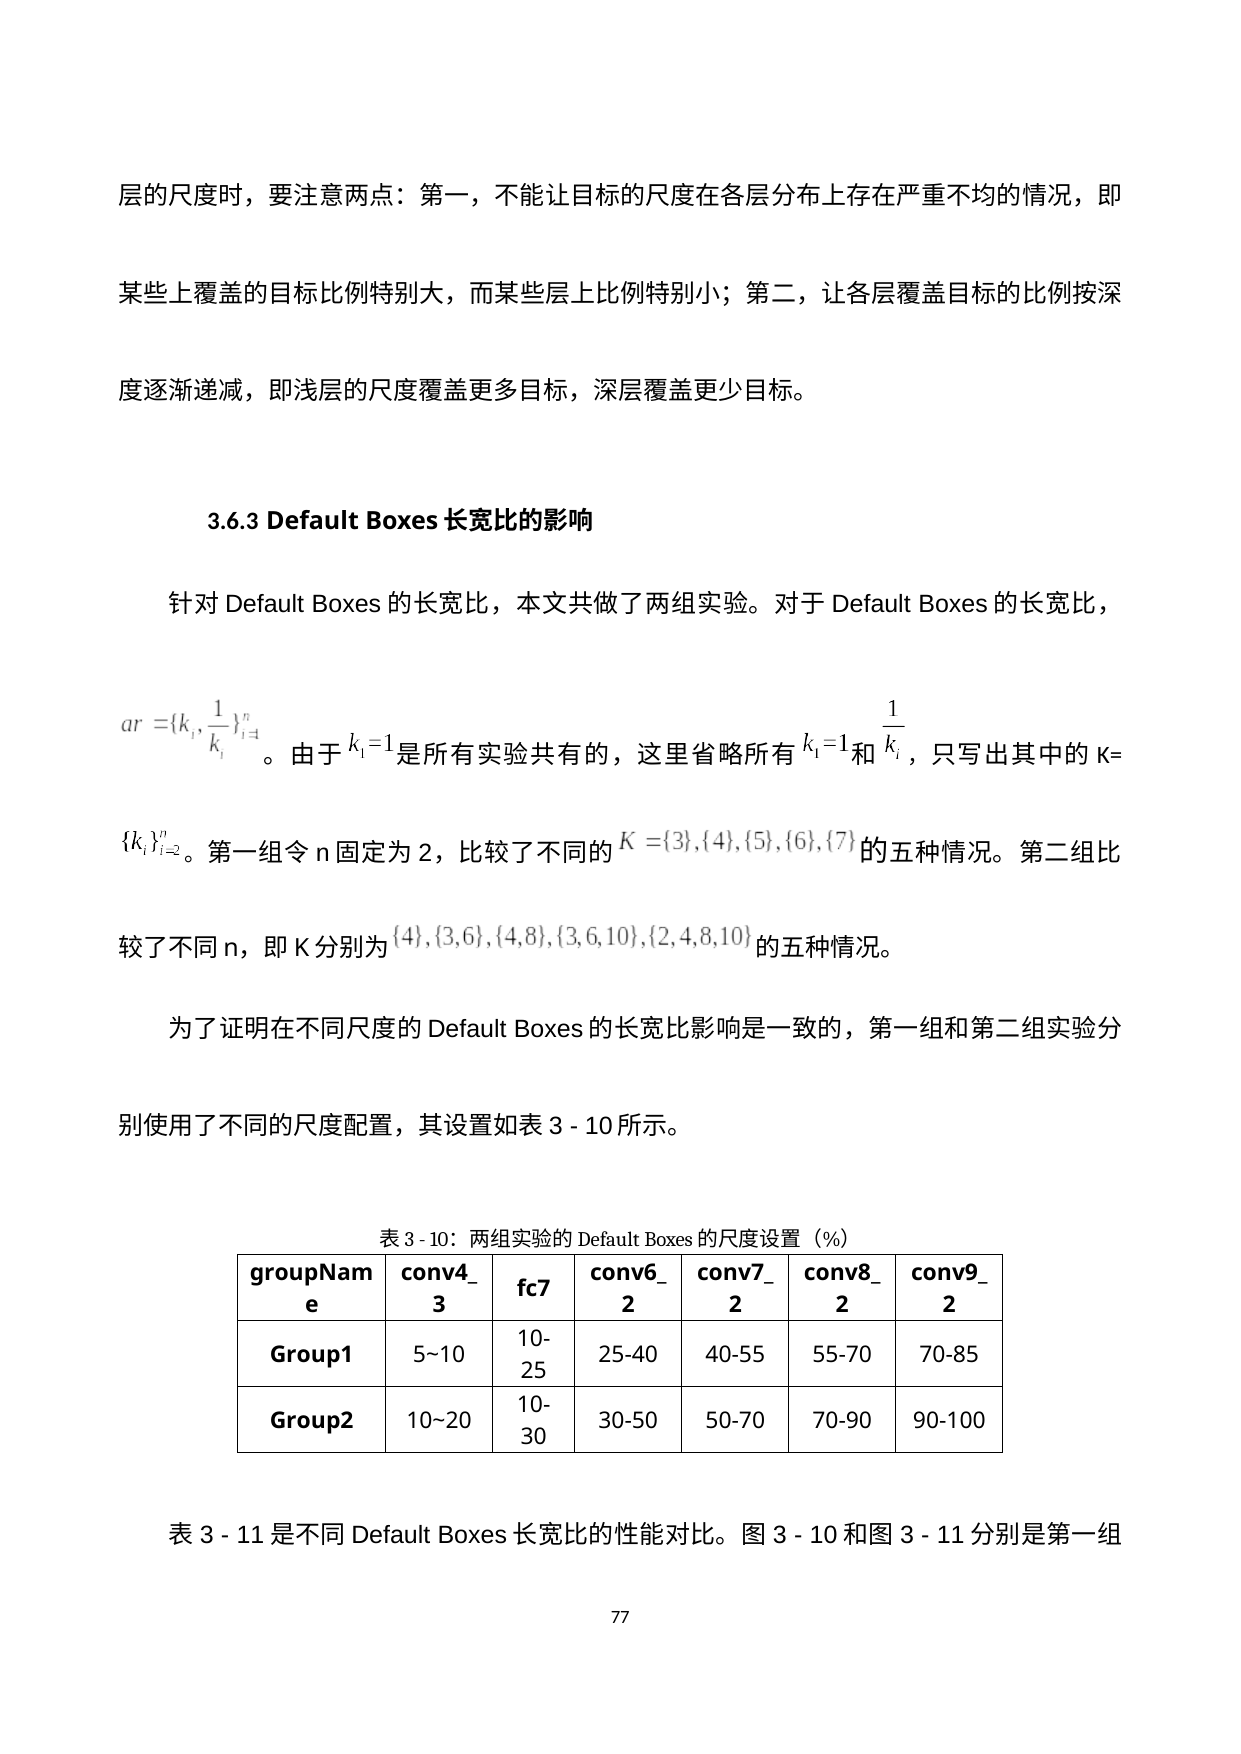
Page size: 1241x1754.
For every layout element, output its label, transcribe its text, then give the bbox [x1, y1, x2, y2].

table_cell 90-100 [896, 1387, 1002, 1452]
table_cell 70-90 [789, 1387, 895, 1452]
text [118, 161, 1122, 421]
table_cell 30-50 [575, 1387, 681, 1452]
text 表 3 - 10：两组实验的Default Boxes的尺度设置（%） [118, 1221, 1122, 1254]
table_cell 25-40 [575, 1321, 681, 1386]
table_cell Group2 [238, 1387, 385, 1452]
table_cell 55-70 [789, 1321, 895, 1386]
table_cell 5~10 [386, 1321, 492, 1386]
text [118, 1500, 1122, 1565]
table_header conv6_2 [575, 1255, 681, 1320]
table_header conv9_2 [896, 1255, 1002, 1320]
table_header fc7 [493, 1255, 574, 1320]
table_header conv4_3 [386, 1255, 492, 1320]
text 针对Default Boxes的长宽比，本文共做了两组实验。对于Default Boxes的长宽比，。由于是所有实验共有的，这里省略所有和，只写出其中的K=。第一组令n固定为2，比较了不同的的五种情况。第二组比较了不同n，即K分别为的五种情况。 [118, 569, 1122, 976]
table_cell 40-55 [682, 1321, 788, 1386]
table_cell Group1 [238, 1321, 385, 1386]
table_cell 10~20 [386, 1387, 492, 1452]
table_cell 10-25 [493, 1321, 574, 1386]
table_header conv7_2 [682, 1255, 788, 1320]
subtitle Default Boxes长宽比的影响 [207, 486, 1100, 551]
table_header groupName [238, 1255, 385, 1320]
table_cell 50-70 [682, 1387, 788, 1452]
text 为了证明在不同尺度的Default Boxes的长宽比影响是一致的，第一组和第二组实验分别使用了不同的尺度配置，其设置如表 3 - 10所示。 [118, 994, 1122, 1156]
table_cell 70-85 [896, 1321, 1002, 1386]
table_cell 10-30 [493, 1387, 574, 1452]
table_header conv8_2 [789, 1255, 895, 1320]
